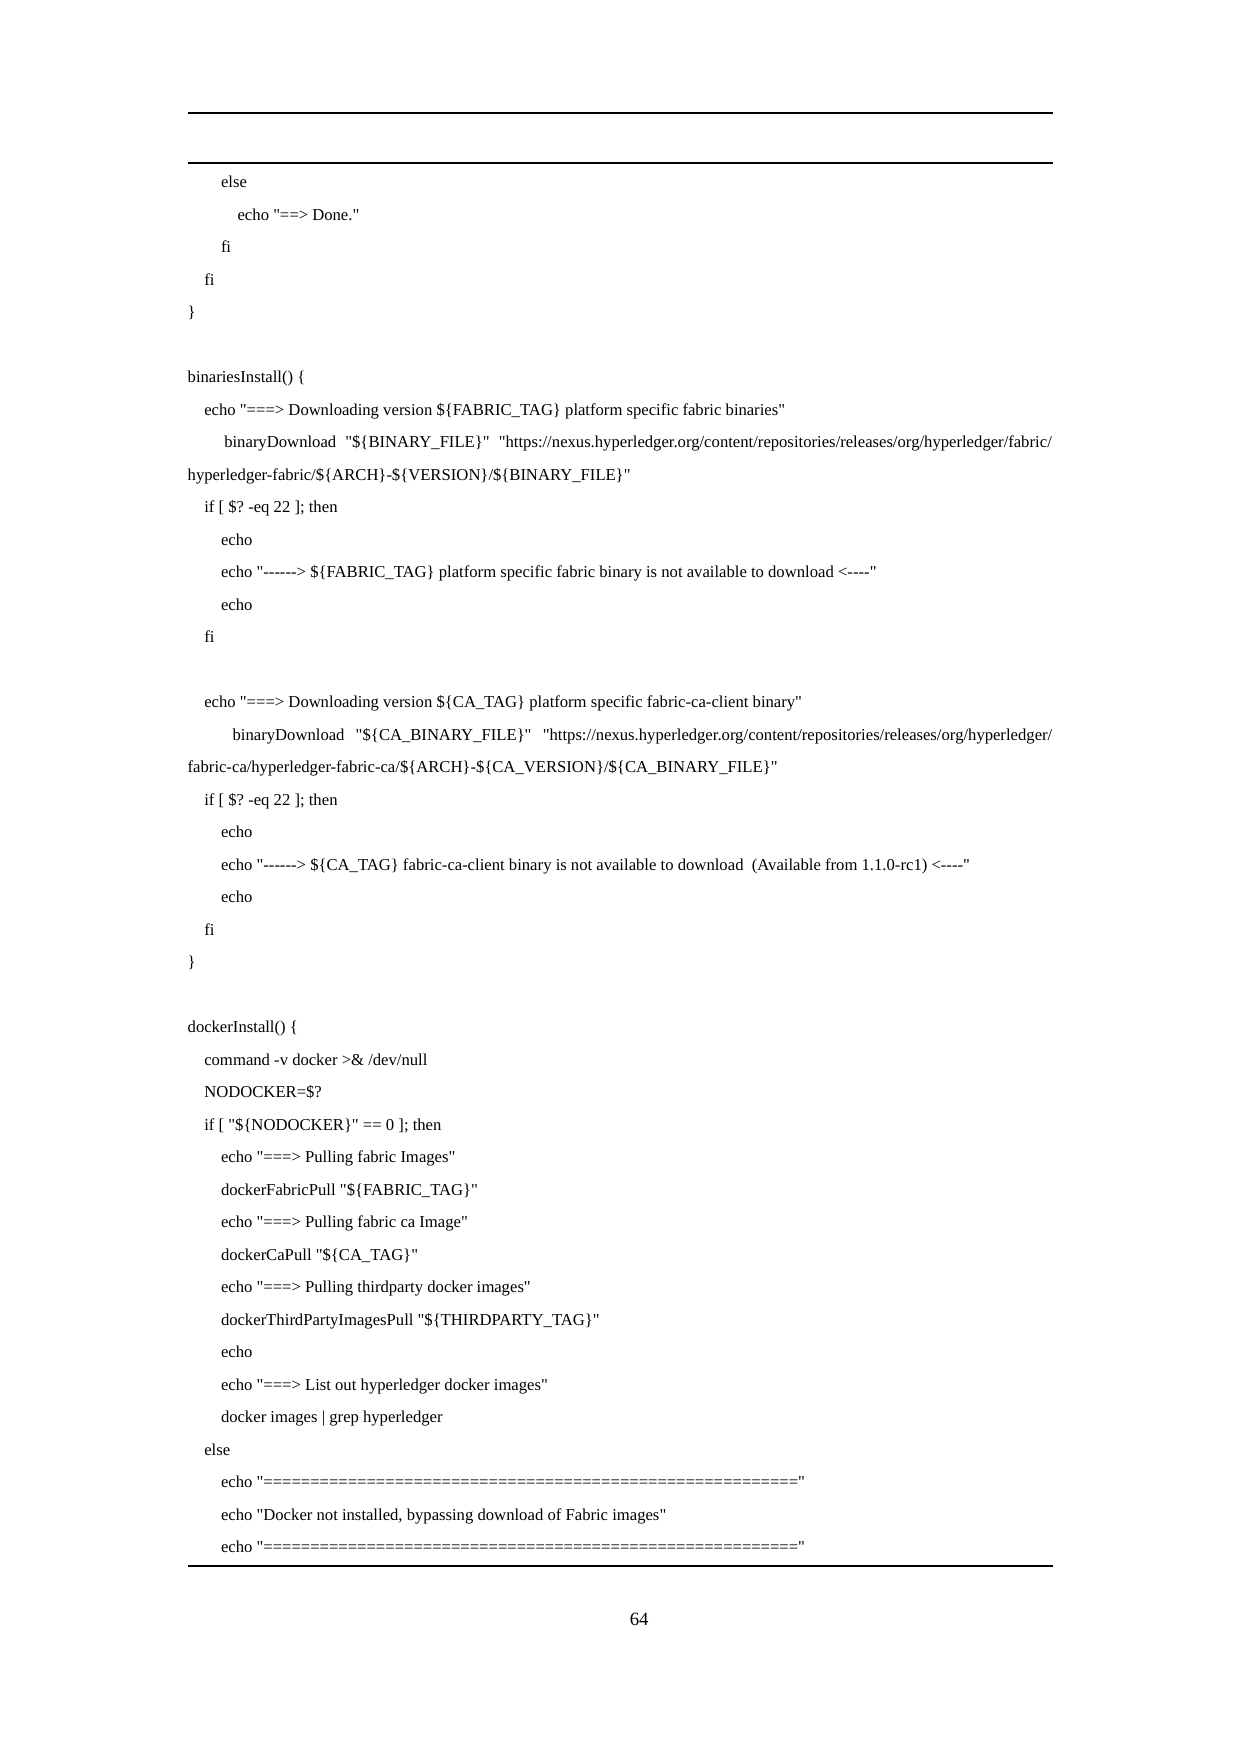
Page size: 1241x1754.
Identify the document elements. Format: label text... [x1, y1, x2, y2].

text fi [187, 913, 1053, 946]
text echo "===> Downloading version ${CA_TAG} platform specific fabric-ca-client binary" [187, 686, 1053, 718]
text echo "===> Pulling fabric ca Image" [187, 1206, 1053, 1238]
text else [187, 1433, 1053, 1466]
text fi [187, 231, 1053, 263]
text echo [187, 523, 1053, 556]
text binaryDownload "${CA_BINARY_FILE}" "https://nexus.hyperledger.org/content/repositories/releases/org/hyperledger/fabric-ca/hyperledger-fabric-ca/${ARCH}-${CA_VERSION}/${CA_BINARY_FILE}" [187, 718, 1053, 783]
text echo "=========================================================" [187, 1527, 1053, 1567]
text dockerThirdPartyImagesPull "${THIRDPARTY_TAG}" [187, 1303, 1053, 1336]
text fi [187, 621, 1053, 653]
text echo "===> List out hyperledger docker images" [187, 1368, 1053, 1401]
text echo "Docker not installed, bypassing download of Fabric images" [187, 1498, 1053, 1527]
text echo "------> ${CA_TAG} fabric-ca-client binary is not available to download (Available from 1.1.0-rc1) <----" [187, 848, 1053, 881]
text docker images | grep hyperledger [187, 1401, 1053, 1433]
text dockerFabricPull "${FABRIC_TAG}" [187, 1173, 1053, 1206]
text echo [187, 1336, 1053, 1368]
text if [ $? -eq 22 ]; then [187, 491, 1053, 523]
text echo "==> Done." [187, 198, 1053, 231]
text command -v docker >& /dev/null [187, 1043, 1053, 1076]
text echo "------> ${FABRIC_TAG} platform specific fabric binary is not available to download <----" [187, 556, 1053, 588]
text echo "=========================================================" [187, 1466, 1053, 1498]
text echo [187, 881, 1053, 913]
text } [187, 946, 1053, 978]
text echo "===> Pulling thirdparty docker images" [187, 1271, 1053, 1303]
text echo [187, 816, 1053, 848]
text fi [187, 263, 1053, 296]
text binariesInstall() { [187, 361, 1053, 393]
text if [ "${NODOCKER}" == 0 ]; then [187, 1108, 1053, 1141]
text NODOCKER=$? [187, 1076, 1053, 1108]
text echo "===> Pulling fabric Images" [187, 1141, 1053, 1173]
text dockerCaPull "${CA_TAG}" [187, 1238, 1053, 1271]
text binaryDownload "${BINARY_FILE}" "https://nexus.hyperledger.org/content/repositories/releases/org/hyperledger/fabric/hyperledger-fabric/${ARCH}-${VERSION}/${BINARY_FILE}" [187, 426, 1053, 491]
text else [187, 163, 1053, 198]
text if [ $? -eq 22 ]; then [187, 783, 1053, 816]
text } [187, 296, 1053, 328]
text echo [187, 588, 1053, 621]
text dockerInstall() { [187, 1011, 1053, 1043]
text echo "===> Downloading version ${FABRIC_TAG} platform specific fabric binaries" [187, 393, 1053, 426]
